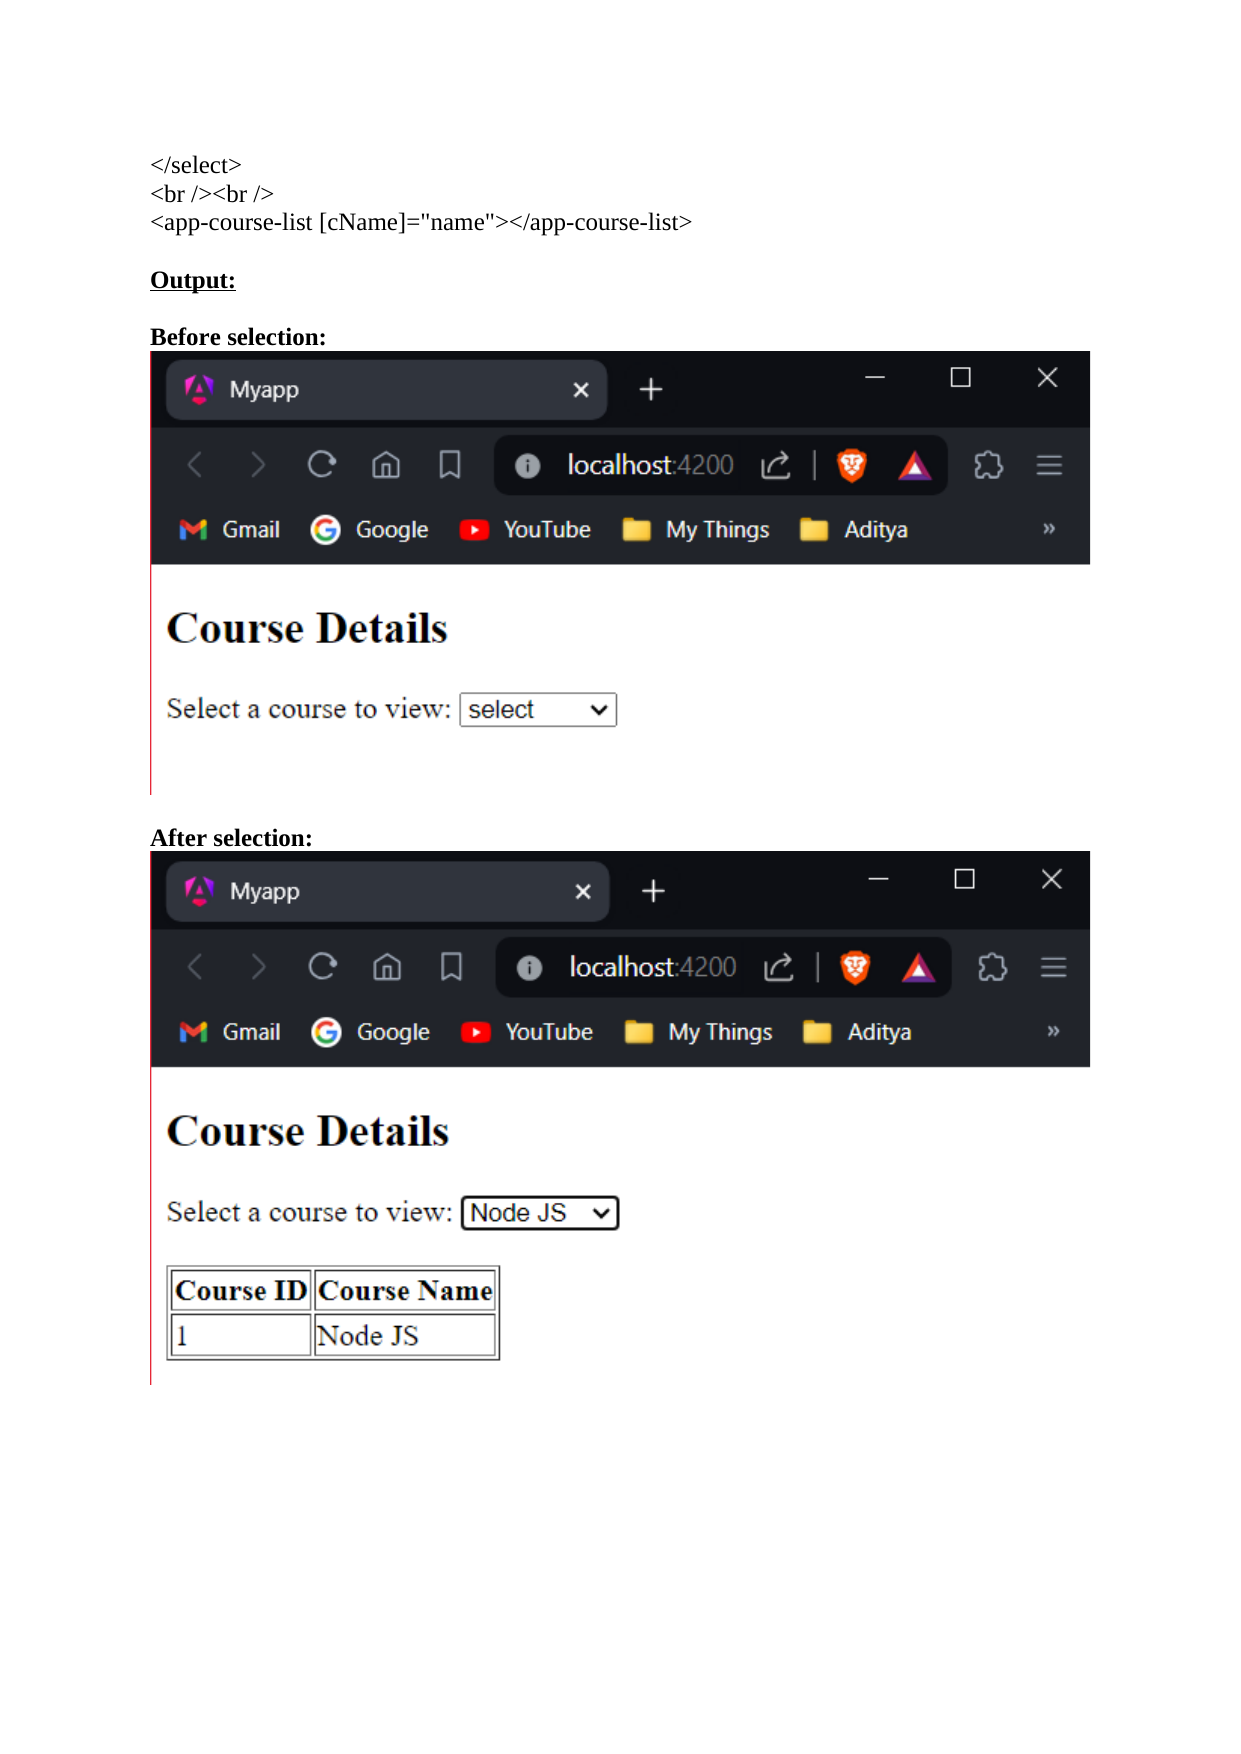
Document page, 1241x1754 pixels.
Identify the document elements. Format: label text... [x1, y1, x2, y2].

text Output: [150, 265, 1090, 294]
picture [150, 851, 1091, 1385]
text <app-course-list [cName]="name"></app-course-list> [150, 207, 1090, 236]
text Before selection: [150, 322, 1090, 351]
text <br /><br /> [150, 179, 1090, 207]
text </select> [150, 150, 1090, 179]
text After selection: [150, 823, 1090, 851]
picture [150, 351, 1091, 795]
